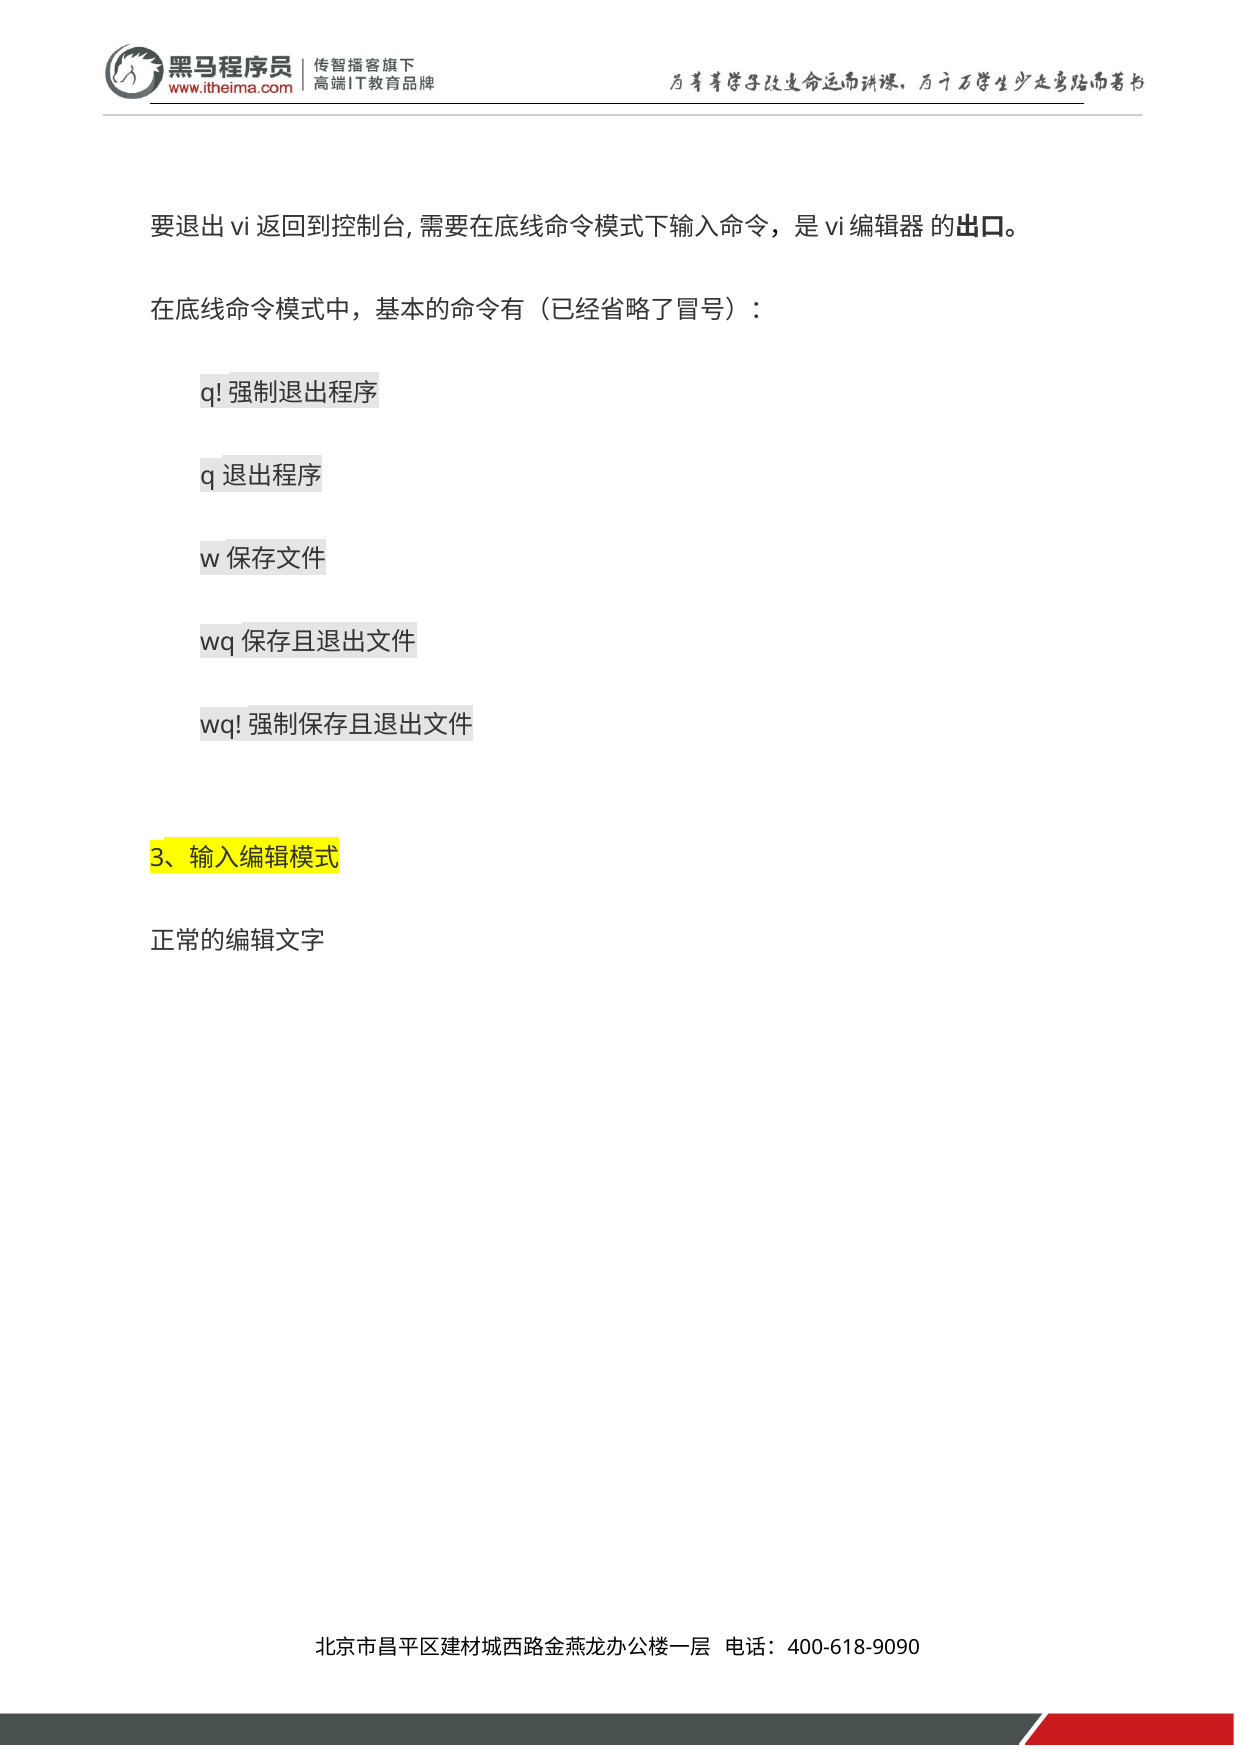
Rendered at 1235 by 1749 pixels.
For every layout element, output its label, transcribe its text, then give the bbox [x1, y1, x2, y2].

text q 退出程序 [200, 441, 1084, 506]
text wq! 强制保存且退出文件 [200, 690, 1084, 755]
text w 保存文件 [200, 524, 1084, 589]
picture [0, 1654, 1234, 1745]
text q! 强制退出程序 [200, 358, 1084, 423]
text 3、输入编辑模式 [150, 823, 1084, 888]
text wq 保存且退出文件 [200, 607, 1084, 672]
text 正常的编辑文字 [150, 906, 1084, 971]
text 要退出 vi 返回到控制台, 需要在底线命令模式下输入命令，是 vi编辑器 的出口。 [150, 192, 1084, 257]
picture [0, 0, 1235, 123]
text 在底线命令模式中，基本的命令有（已经省略了冒号）： [150, 275, 1084, 340]
